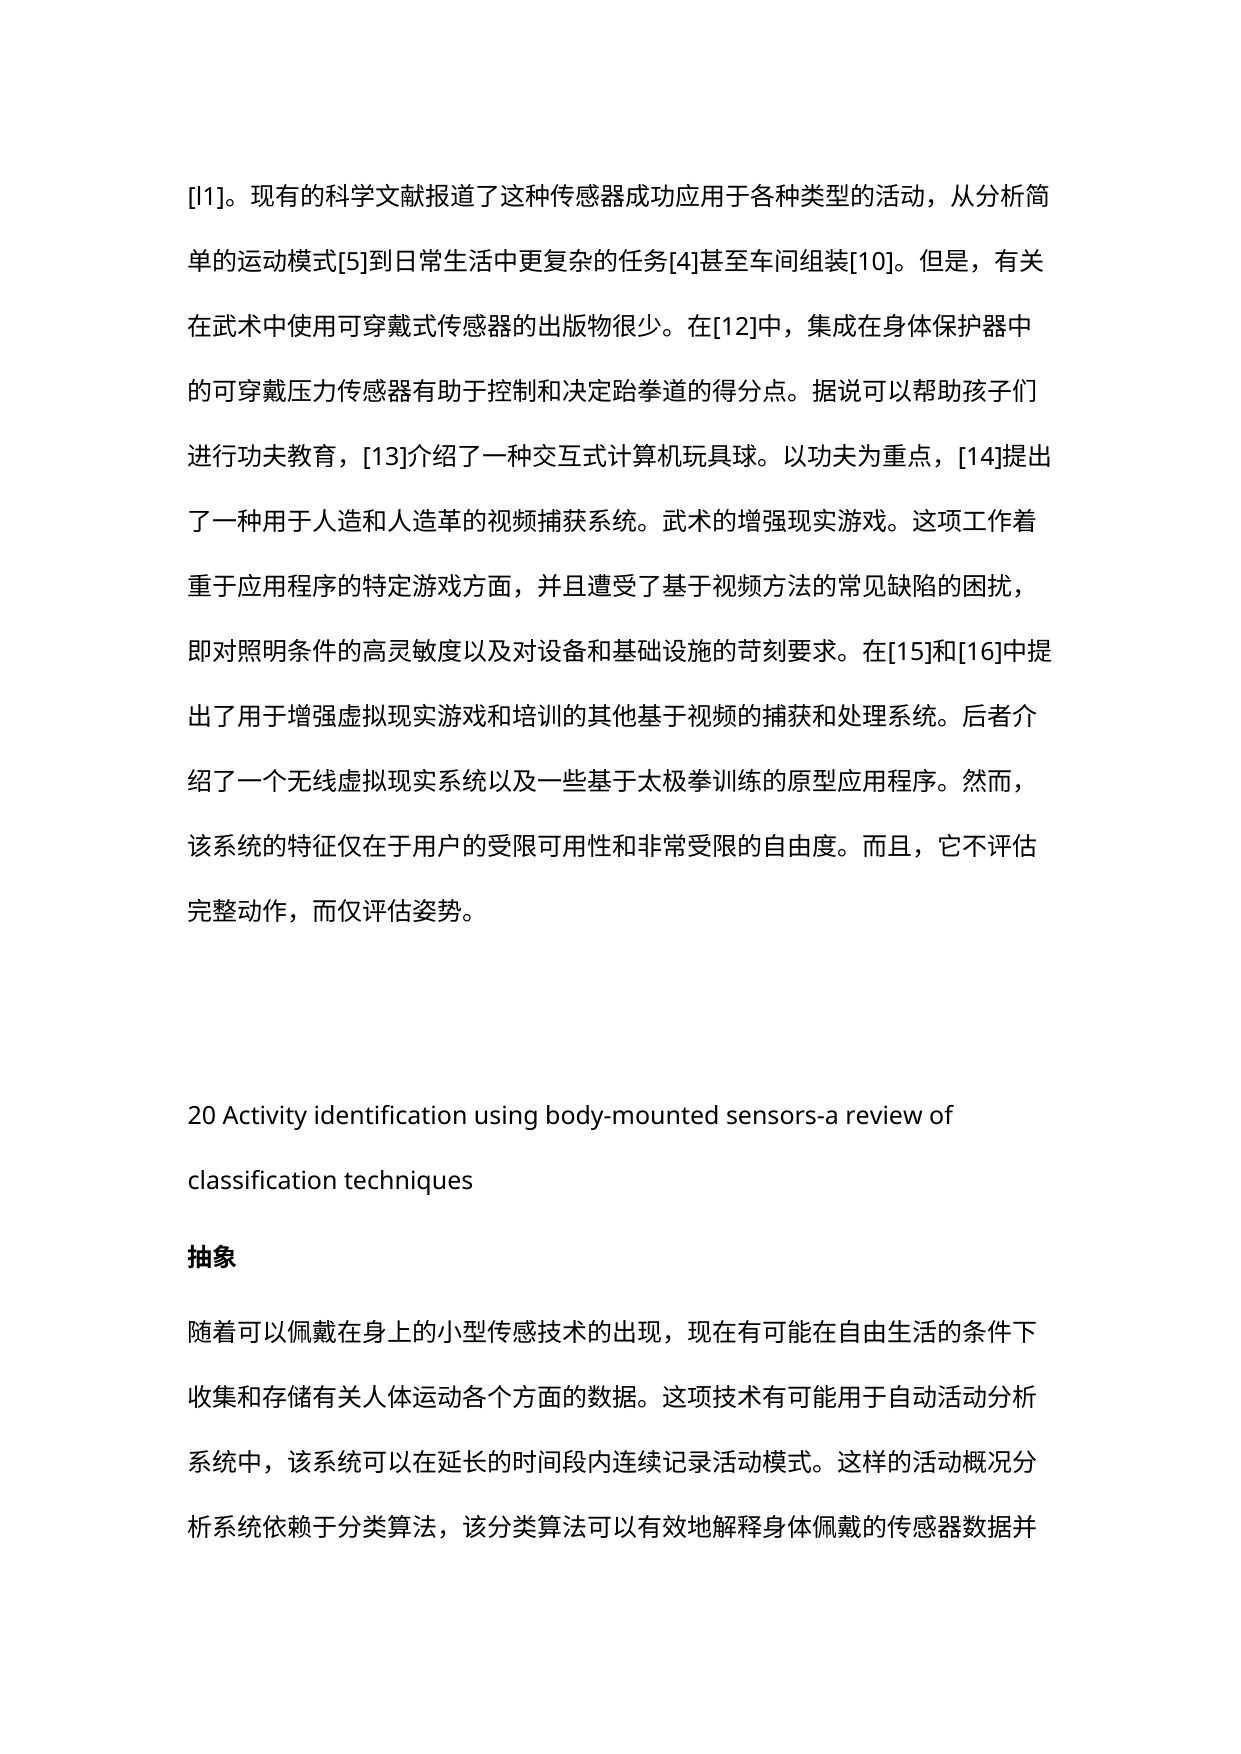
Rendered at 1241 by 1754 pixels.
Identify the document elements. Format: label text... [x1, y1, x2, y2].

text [187, 1298, 1053, 1558]
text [187, 162, 1053, 942]
text 20 Activity identification using body-mounted sensors-a review of classification techniques [187, 1082, 1053, 1212]
text 抽象 [187, 1223, 1053, 1288]
